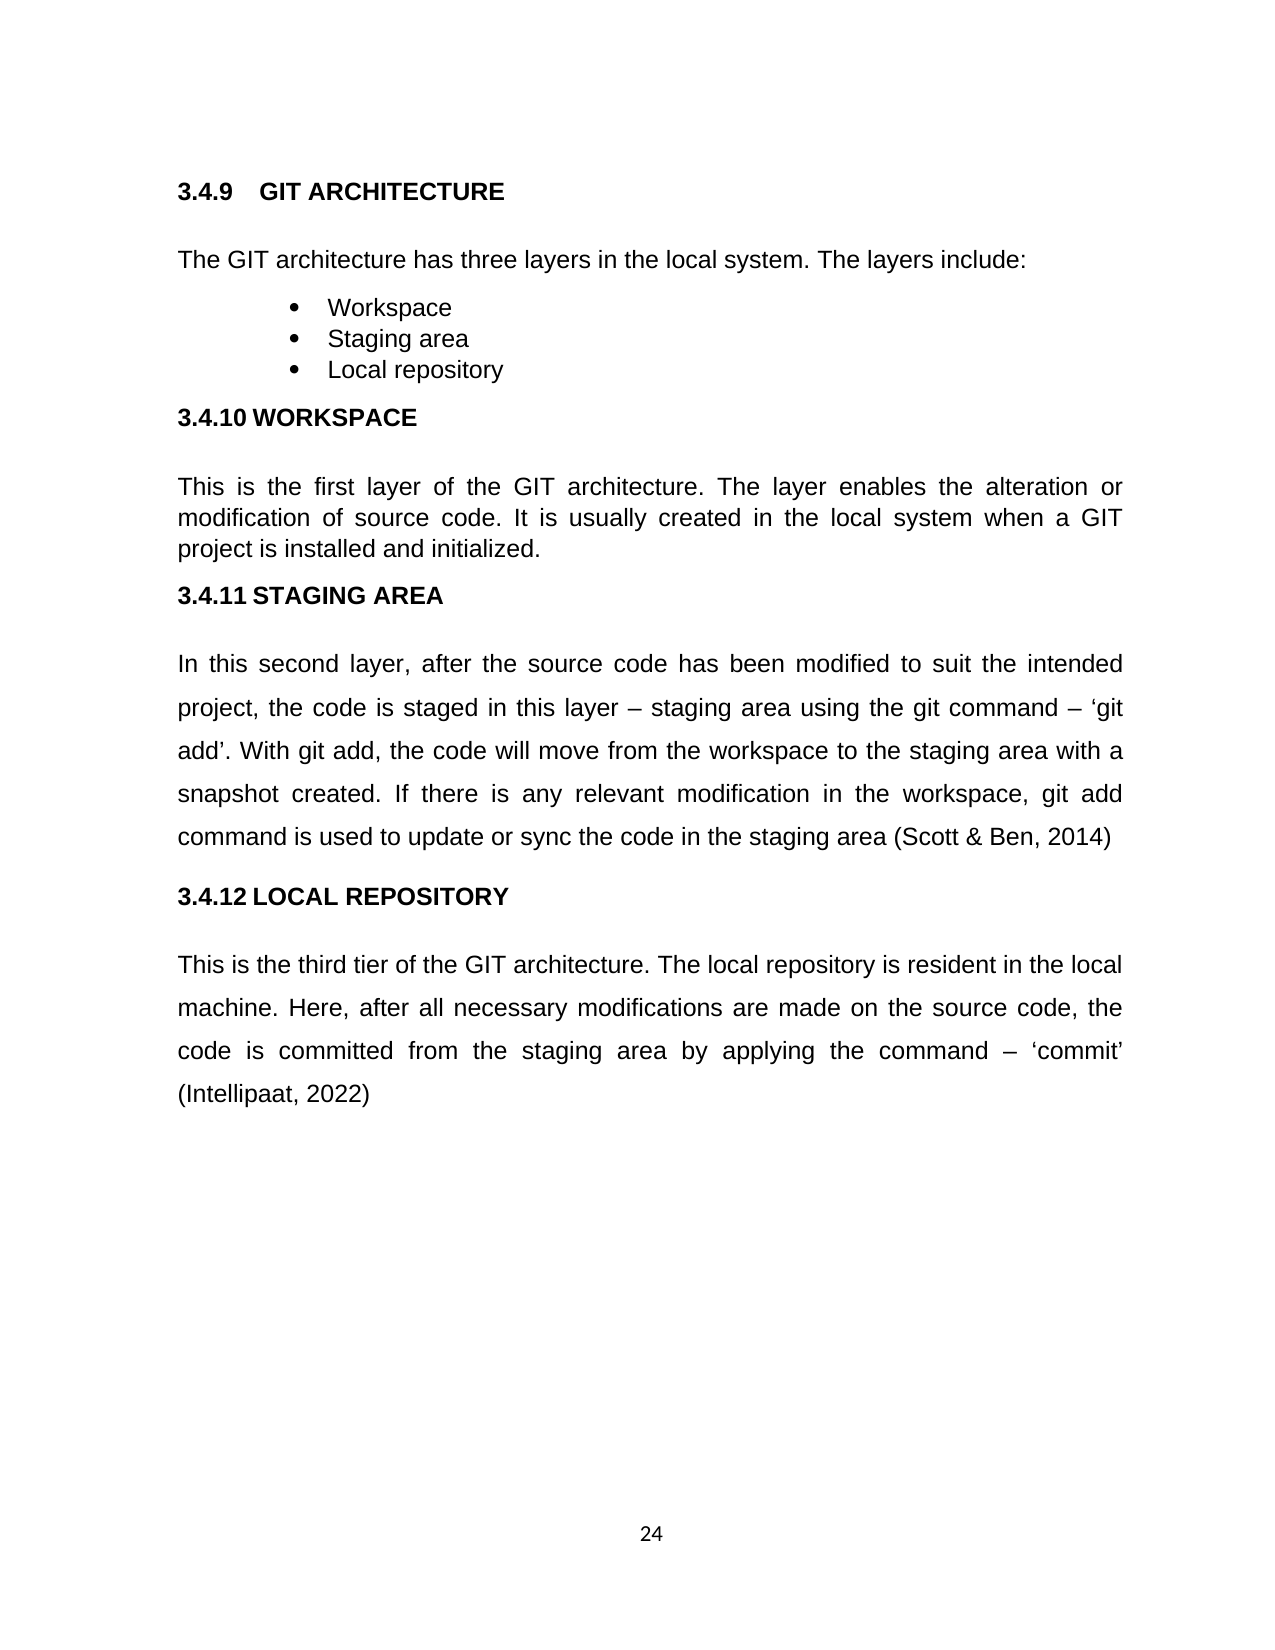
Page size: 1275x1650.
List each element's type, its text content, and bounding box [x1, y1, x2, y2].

subtitle 3.4.9 GIT ARCHITECTURE [177, 177, 1125, 243]
list Staging area [290, 324, 1125, 353]
list Local repository [290, 355, 1125, 384]
text The GIT architecture has three layers in the local system. The layers include: [177, 245, 1125, 274]
text This is the third tier of the GIT architecture. The local repository is resident in the local machine. Here, after all necessary modifications are made on the source code, the code is committed from the staging area by applying the command – ‘commit’ (Intellipaat, 2022) [177, 950, 1125, 1108]
subtitle 3.4.10 WORKSPACE [177, 403, 1125, 469]
subtitle 3.4.11 STAGING AREA [177, 581, 1125, 647]
text This is the first layer of the GIT architecture. The layer enables the alteration or modification of source code. It is usually created in the local system when a GIT project is installed and initialized. [177, 471, 1125, 562]
list Workspace [290, 293, 1125, 322]
subtitle 3.4.12 LOCAL REPOSITORY [177, 882, 1125, 947]
text In this second layer, after the source code has been modified to suit the intended project, the code is staged in this layer – staging area using the git command – ‘git add’. With git add, the code will move from the workspace to the staging area with a snapshot created. If there is any relevant modification in the workspace, git add command is used to update or sync the code in the staging area (Scott & Ben, 2014) [177, 649, 1125, 851]
